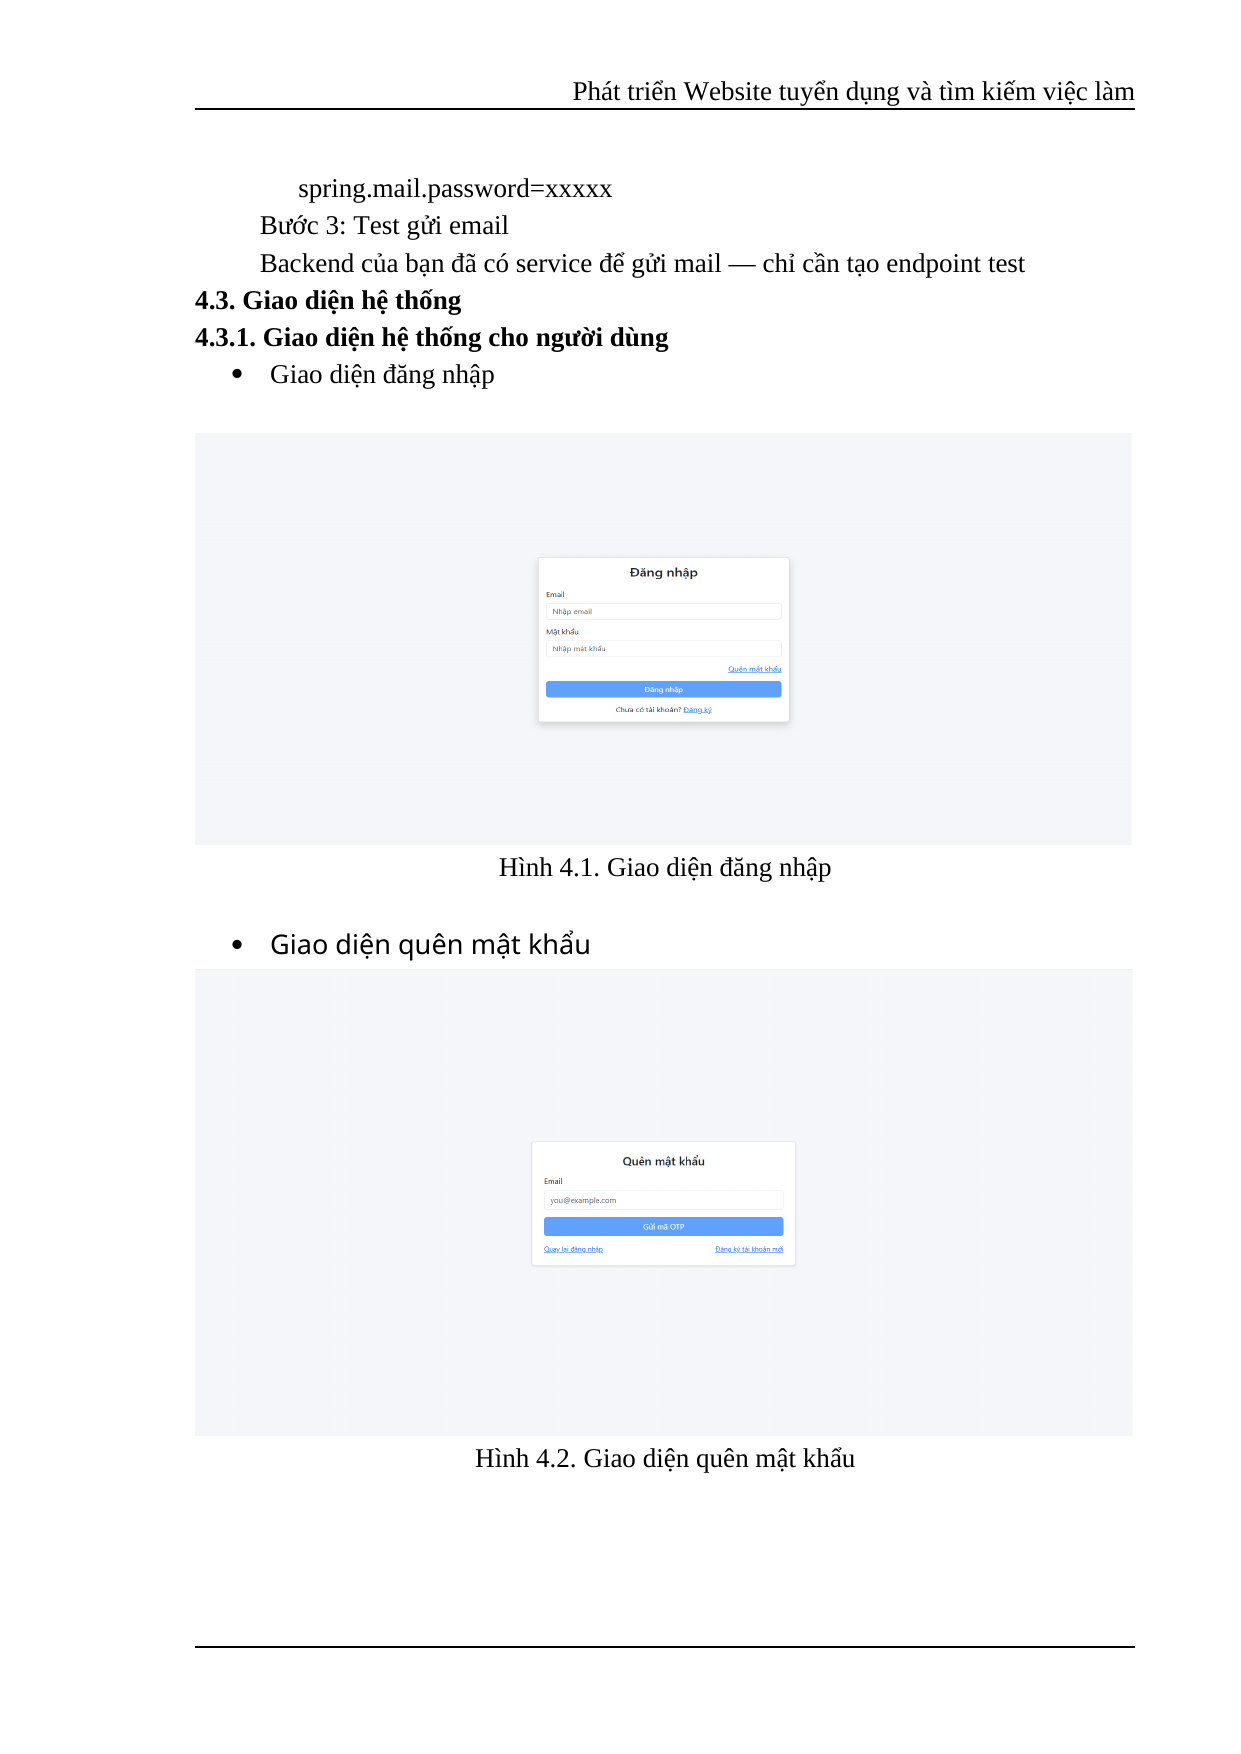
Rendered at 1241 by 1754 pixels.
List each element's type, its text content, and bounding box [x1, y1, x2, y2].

text spring.mail.password=xxxxx [195, 172, 1135, 203]
list Giao diện đăng nhập [195, 358, 1135, 390]
picture [195, 969, 1133, 1436]
text Hình 4.2. Giao diện quên mật khẩu [195, 1442, 1135, 1473]
picture [195, 433, 1132, 845]
subtitle 4.3.1. Giao diện hệ thống cho người dùng [195, 321, 1135, 352]
subtitle 4.3. Giao diện hệ thống [195, 284, 1135, 315]
text Backend của bạn đã có service để gửi mail — chỉ cần tạo endpoint test [195, 247, 1135, 278]
text Bước 3: Test gửi email [195, 209, 1135, 241]
text Hình 4.1. Giao diện đăng nhập [195, 851, 1135, 882]
list Giao diện quên mật khẩu [195, 926, 1135, 962]
